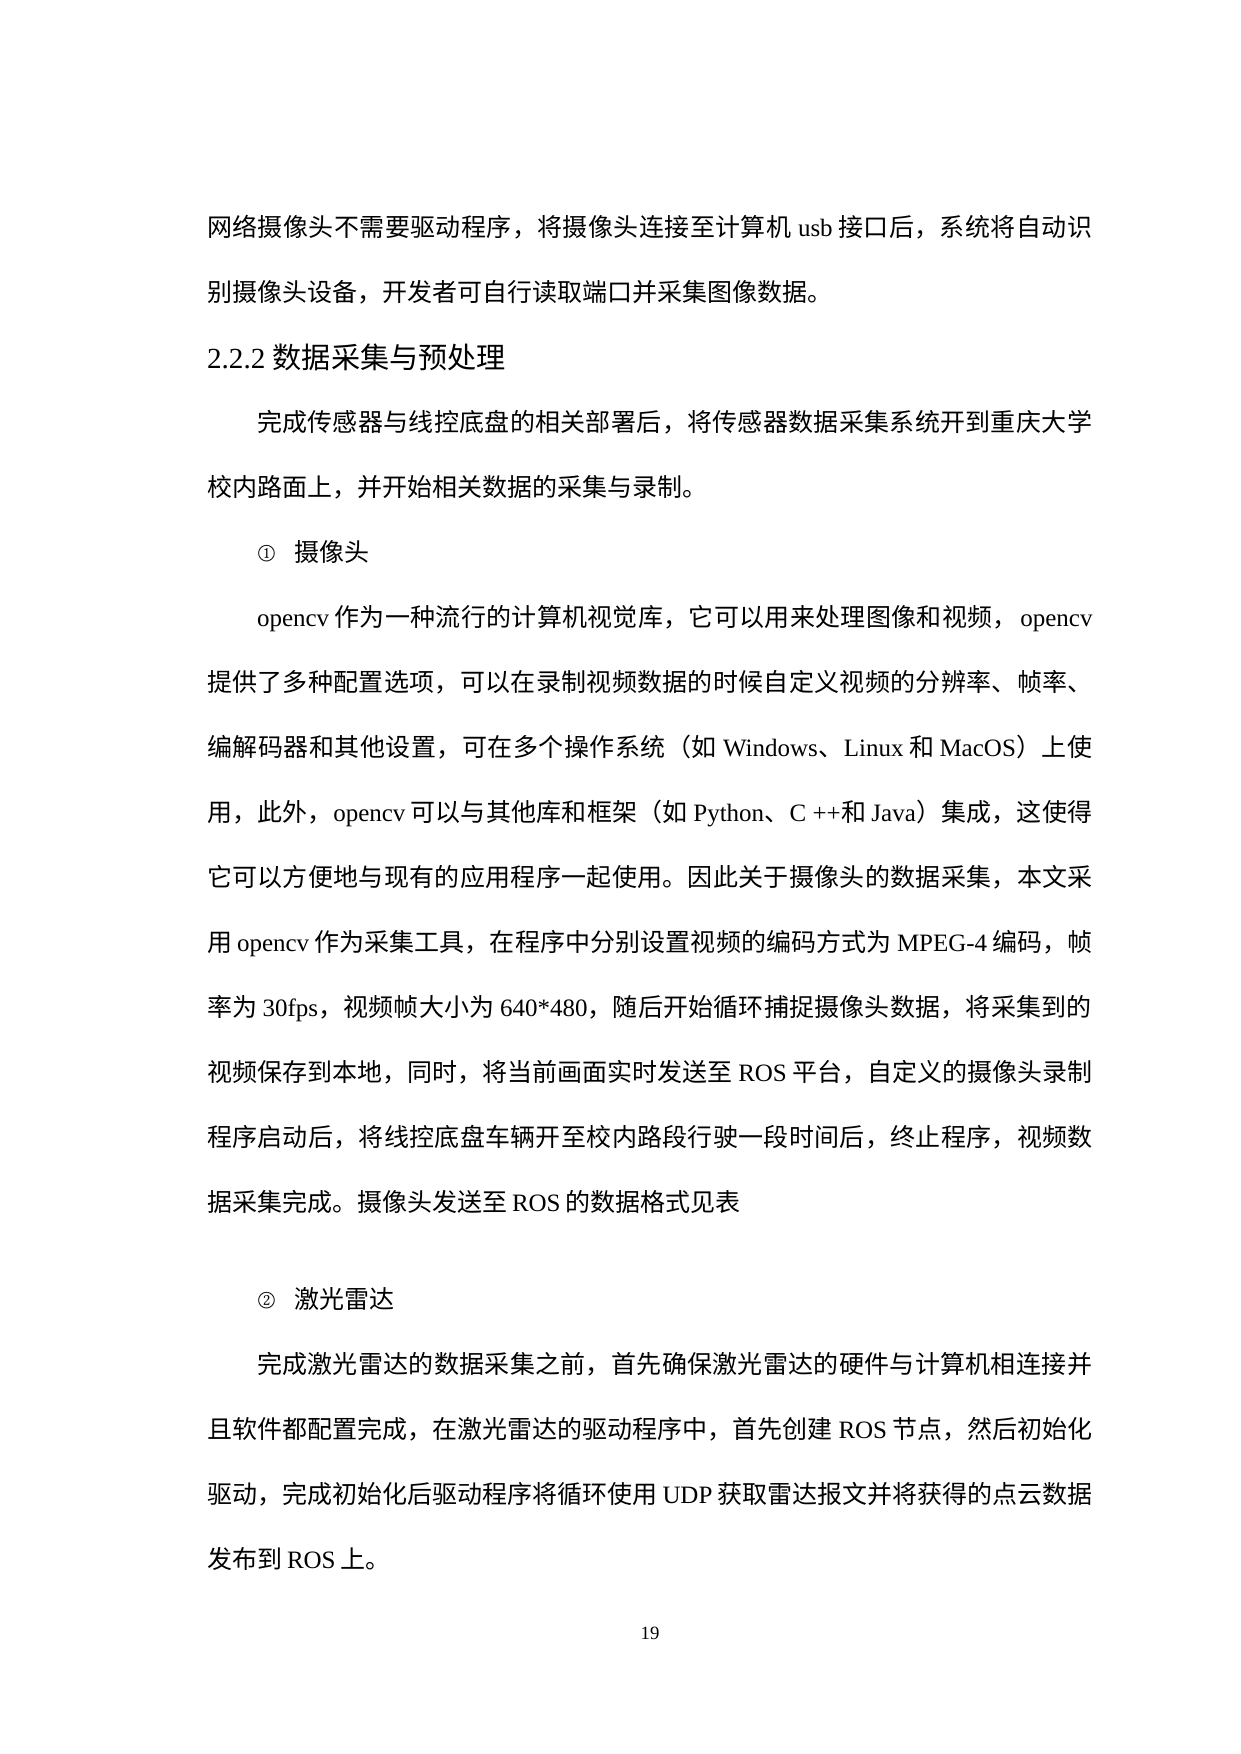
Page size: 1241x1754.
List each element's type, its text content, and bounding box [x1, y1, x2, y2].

text 完成传感器与线控底盘的相关部署后，将传感器数据采集系统开到重庆大学校内路面上，并开始相关数据的采集与录制。 [207, 388, 1092, 518]
list 摄像头 [257, 518, 1092, 583]
text 完成激光雷达的数据采集之前，首先确保激光雷达的硬件与计算机相连接并且软件都配置完成，在激光雷达的驱动程序中，首先创建ROS节点，然后初始化驱动，完成初始化后驱动程序将循环使用UDP获取雷达报文并将获得的点云数据发布到ROS上。 [207, 1330, 1092, 1590]
list 激光雷达 [257, 1265, 1092, 1330]
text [207, 193, 1092, 323]
subtitle 数据采集与预处理 [207, 323, 1092, 388]
text opencv作为一种流行的计算机视觉库，它可以用来处理图像和视频，opencv提供了多种配置选项，可以在录制视频数据的时候自定义视频的分辨率、帧率、编解码器和其他设置，可在多个操作系统（如Windows、Linux和MacOS）上使用，此外，opencv可以与其他库和框架（如Python、C ++和Java）集成，这使得它可以方便地与现有的应用程序一起使用。因此关于摄像头的数据采集，本文采用opencv作为采集工具，在程序中分别设置视频的编码方式为MPEG-4编码，帧率为30fps，视频帧大小为640*480，随后开始循环捕捉摄像头数据，将采集到的视频保存到本地，同时，将当前画面实时发送至ROS平台，自定义的摄像头录制程序启动后，将线控底盘车辆开至校内路段行驶一段时间后，终止程序，视频数据采集完成。摄像头发送至ROS的数据格式见表 [207, 583, 1092, 1233]
